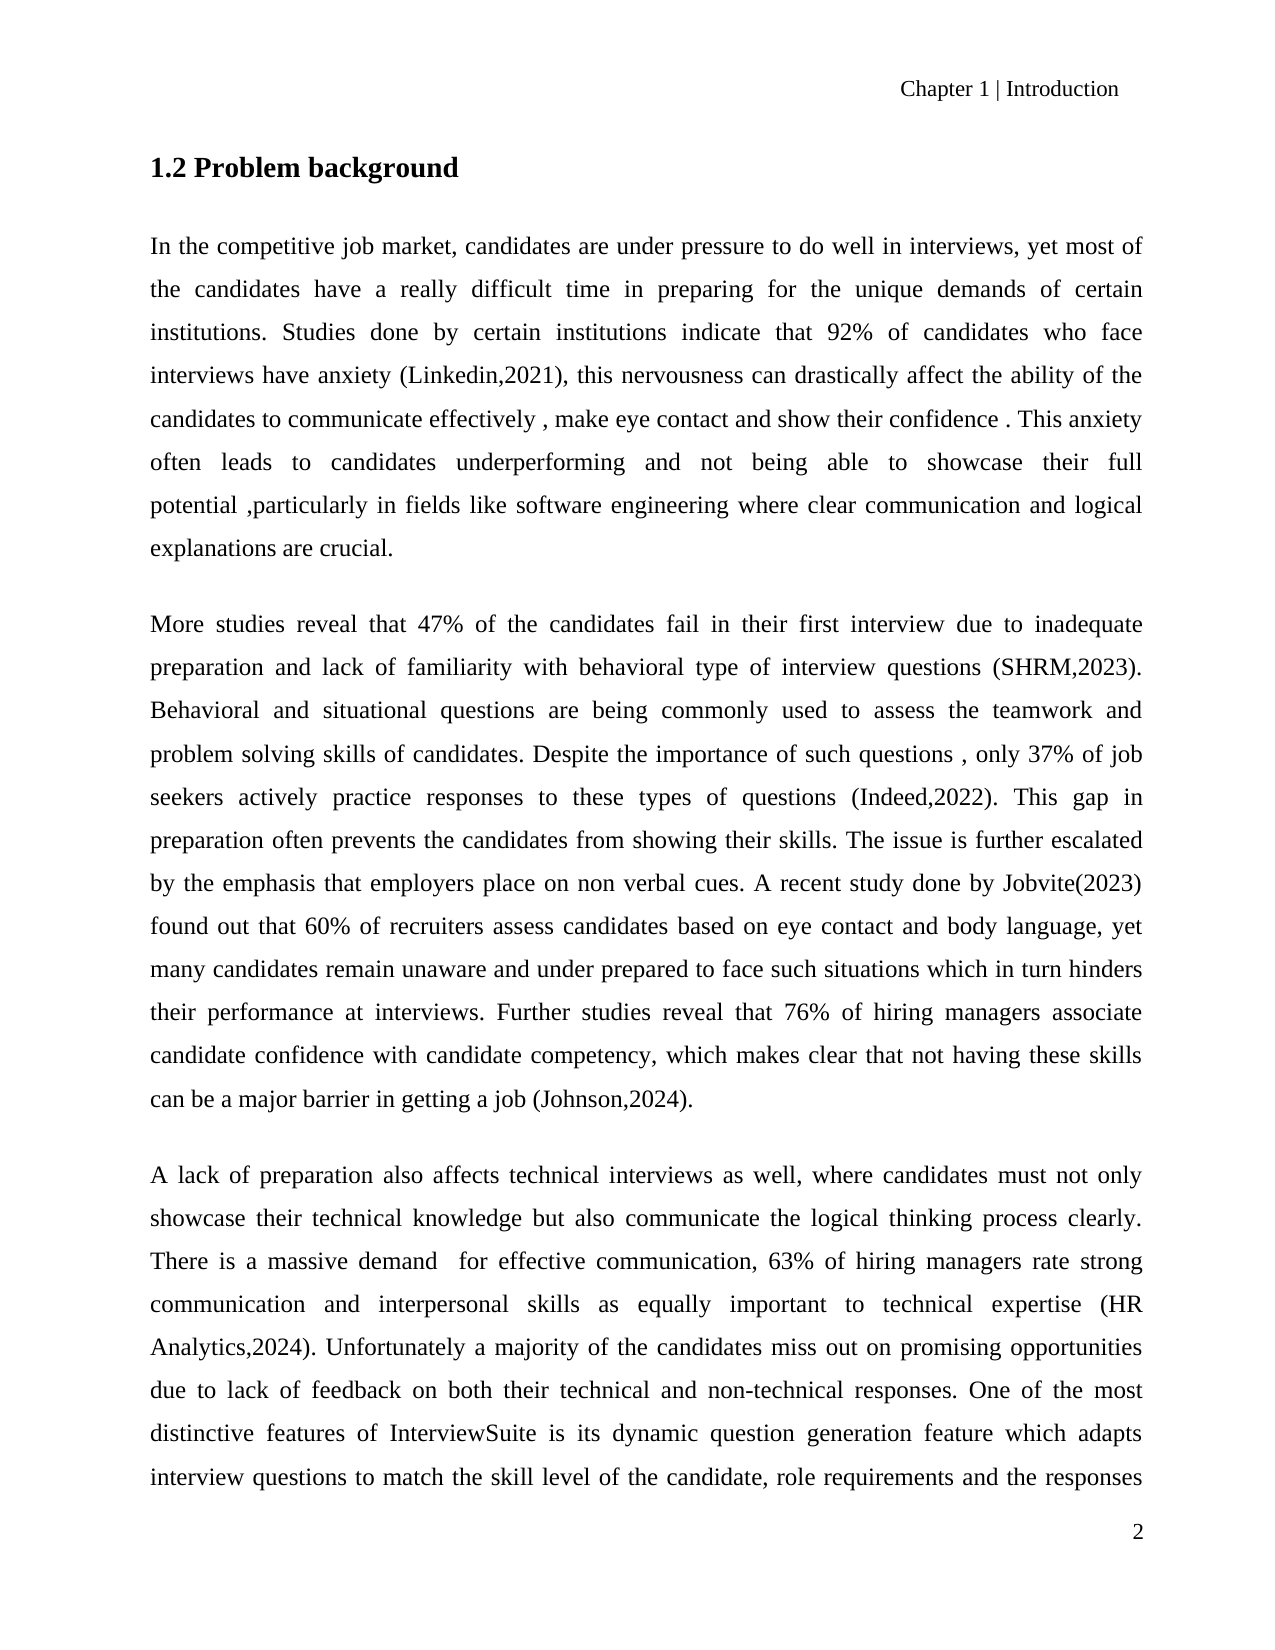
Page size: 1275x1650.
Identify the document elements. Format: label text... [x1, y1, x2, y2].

subtitle 1.2 Problem background [150, 150, 1144, 183]
text More studies reveal that 47% of the candidates fail in their first interview due to inadequate preparation and lack of familiarity with behavioral type of interview questions (SHRM,2023). Behavioral and situational questions are being commonly used to assess the teamwork and problem solving skills of candidates. Despite the importance of such questions , only 37% of job seekers actively practice responses to these types of questions (Indeed,2022). This gap in preparation often prevents the candidates from showing their skills. The issue is further escalated by the emphasis that employers place on non verbal cues. A recent study done by Jobvite(2023) found out that 60% of recruiters assess candidates based on eye contact and body language, yet many candidates remain unaware and under prepared to face such situations which in turn hinders their performance at interviews. Further studies reveal that 76% of hiring managers associate candidate confidence with candidate competency, which makes clear that not having these skills can be a major barrier in getting a job (Johnson,2024). [150, 609, 1144, 1112]
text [150, 1160, 1144, 1490]
text In the competitive job market, candidates are under pressure to do well in interviews, yet most of the candidates have a really difficult time in preparing for the unique demands of certain institutions. Studies done by certain institutions indicate that 92% of candidates who face interviews have anxiety (Linkedin,2021), this nervousness can drastically affect the ability of the candidates to communicate effectively , make eye contact and show their confidence . This anxiety often leads to candidates underperforming and not being able to showcase their full potential ,particularly in fields like software engineering where clear communication and logical explanations are crucial. [150, 231, 1144, 562]
